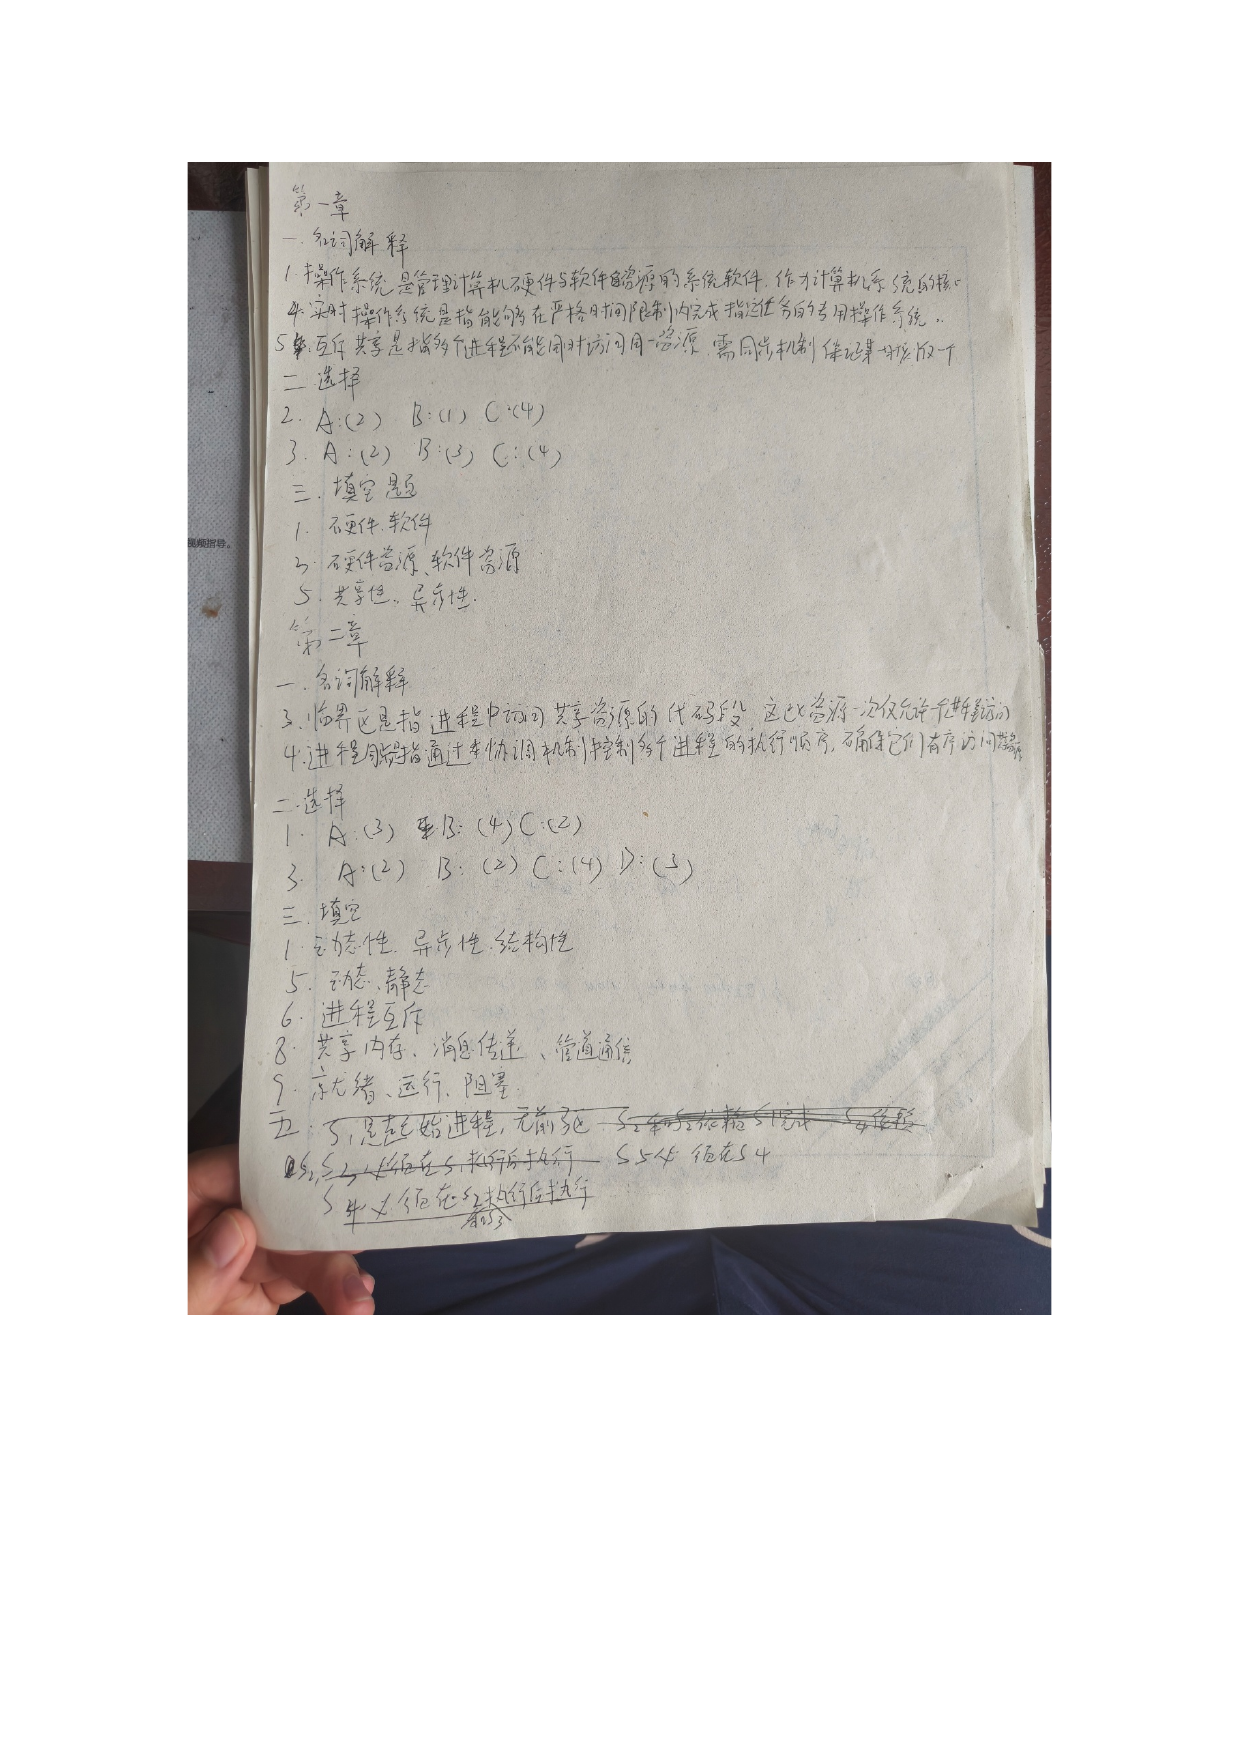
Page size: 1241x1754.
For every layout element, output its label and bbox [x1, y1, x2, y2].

picture [187, 162, 1052, 1315]
